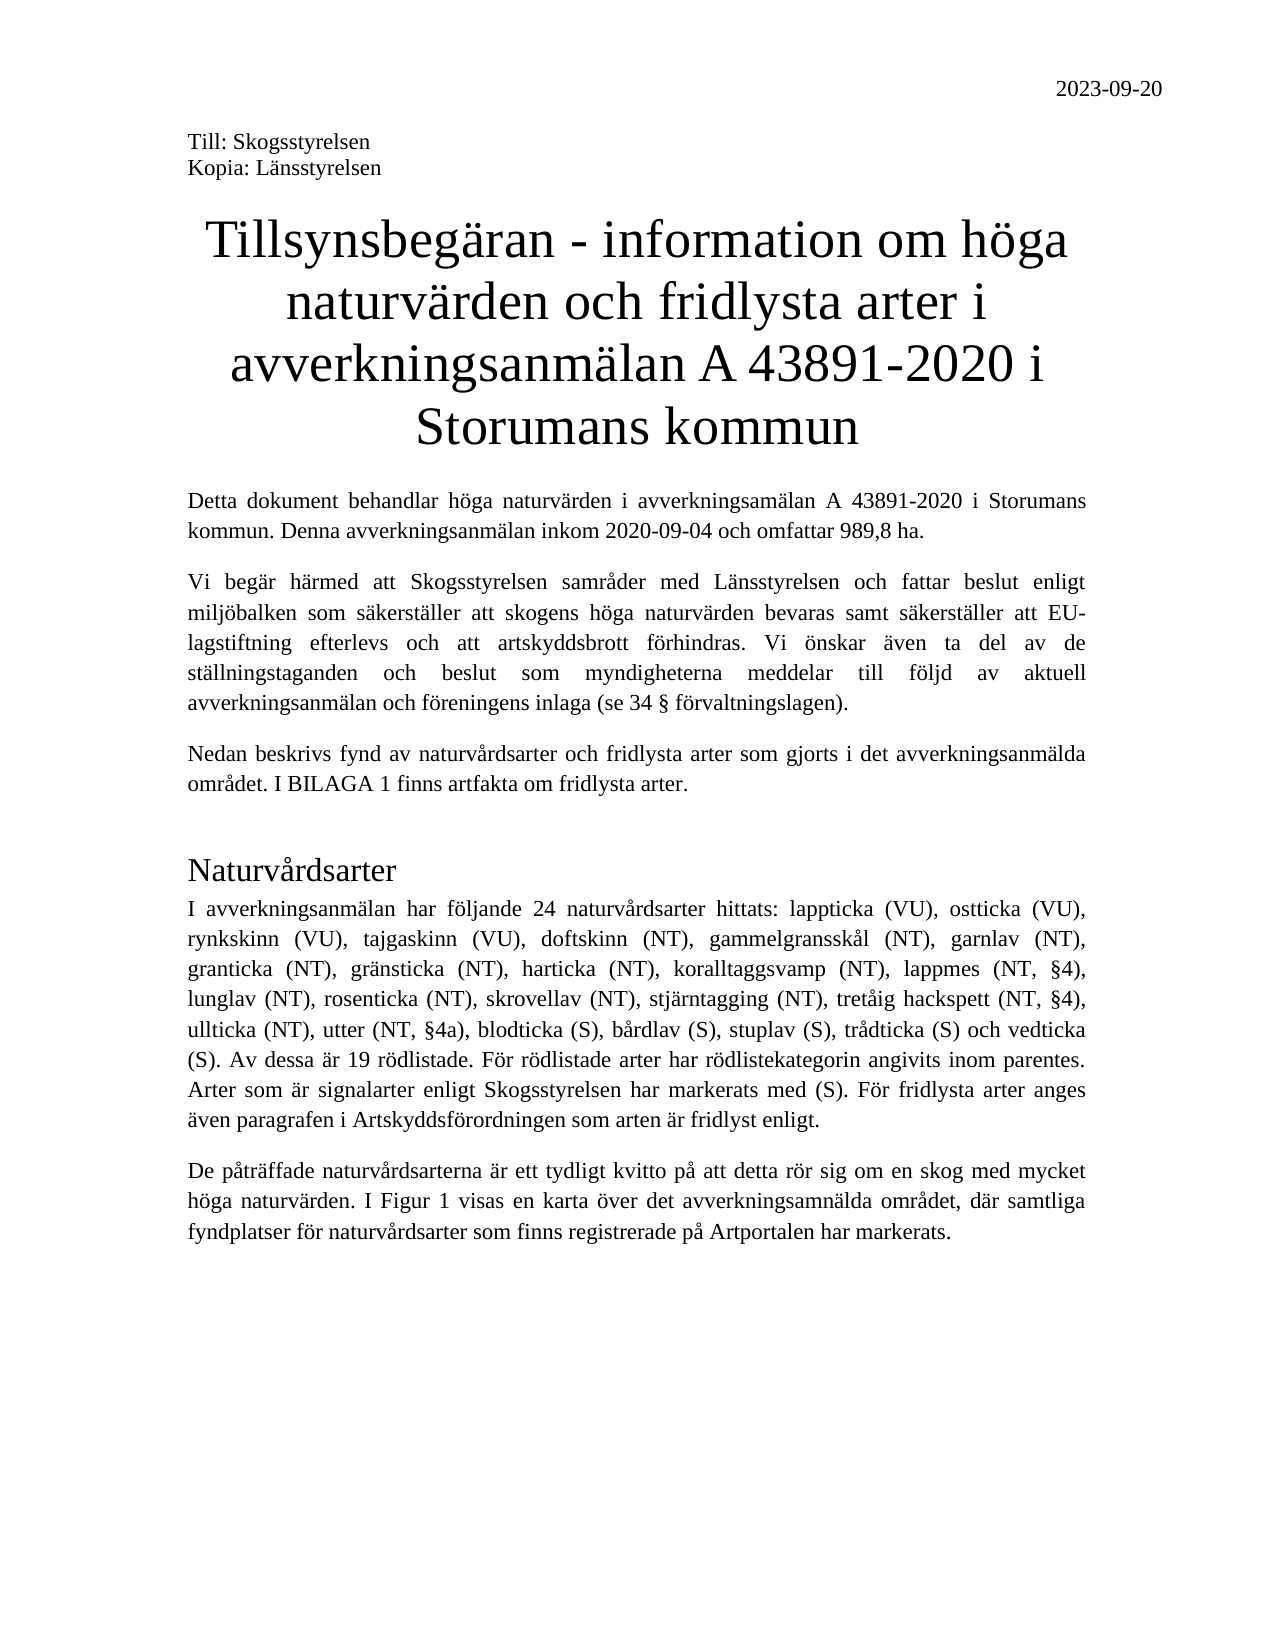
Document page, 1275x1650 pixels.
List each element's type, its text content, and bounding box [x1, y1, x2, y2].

subtitle Naturvårdsarter [187, 851, 1087, 889]
text Nedan beskrivs fynd av naturvårdsarter och fridlysta arter som gjorts i det avverkningsanmälda området. I BILAGA 1 finns artfakta om fridlysta arter. [187, 740, 1087, 797]
text I avverkningsanmälan har följande 24 naturvårdsarter hittats: lappticka (VU), ostticka (VU), rynkskinn (VU), tajgaskinn (VU), doftskinn (NT), gammelgransskål (NT), garnlav (NT), granticka (NT), gränsticka (NT), harticka (NT), koralltaggsvamp (NT), lappmes (NT, §4), lunglav (NT), rosenticka (NT), skrovellav (NT), stjärntagging (NT), tretåig hackspett (NT, §4), ullticka (NT), utter (NT, §4a), blodticka (S), bårdlav (S), stuplav (S), trådticka (S) och vedticka (S). Av dessa är 19 rödlistade. För rödlistade arter har rödlistekategorin angivits inom parentes. Arter som är signalarter enligt Skogsstyrelsen har markerats med (S). För fridlysta arter anges även paragrafen i Artskyddsförordningen som arten är fridlyst enligt. [187, 895, 1087, 1133]
text Vi begär härmed att Skogsstyrelsen samråder med Länsstyrelsen och fattar beslut enligt miljöbalken som säkerställer att skogens höga naturvärden bevaras samt säkerställer att EU-lagstiftning efterlevs och att artskyddsbrott förhindras. Vi önskar även ta del av de ställningstaganden och beslut som myndigheterna meddelar till följd av aktuell avverkningsanmälan och föreningens inlaga (se 34 § förvaltningslagen). [187, 568, 1087, 716]
text Detta dokument behandlar höga naturvärden i avverkningsamälan A 43891-2020 i Storumans kommun. Denna avverkningsanmälan inkom 2020-09-04 och omfattar 989,8 ha. [187, 487, 1087, 544]
title Tillsynsbegäran - information om höga naturvärden och fridlysta arter i avverkningsanmälan A 43891-2020 i Storumans kommun [187, 207, 1087, 456]
text De påträffade naturvårdsarterna är ett tydligt kvitto på att detta rör sig om en skog med mycket höga naturvärden. I Figur 1 visas en karta över det avverkningsamnälda området, där samtliga fyndplatser för naturvårdsarter som finns registrerade på Artportalen har markerats. [187, 1157, 1087, 1244]
